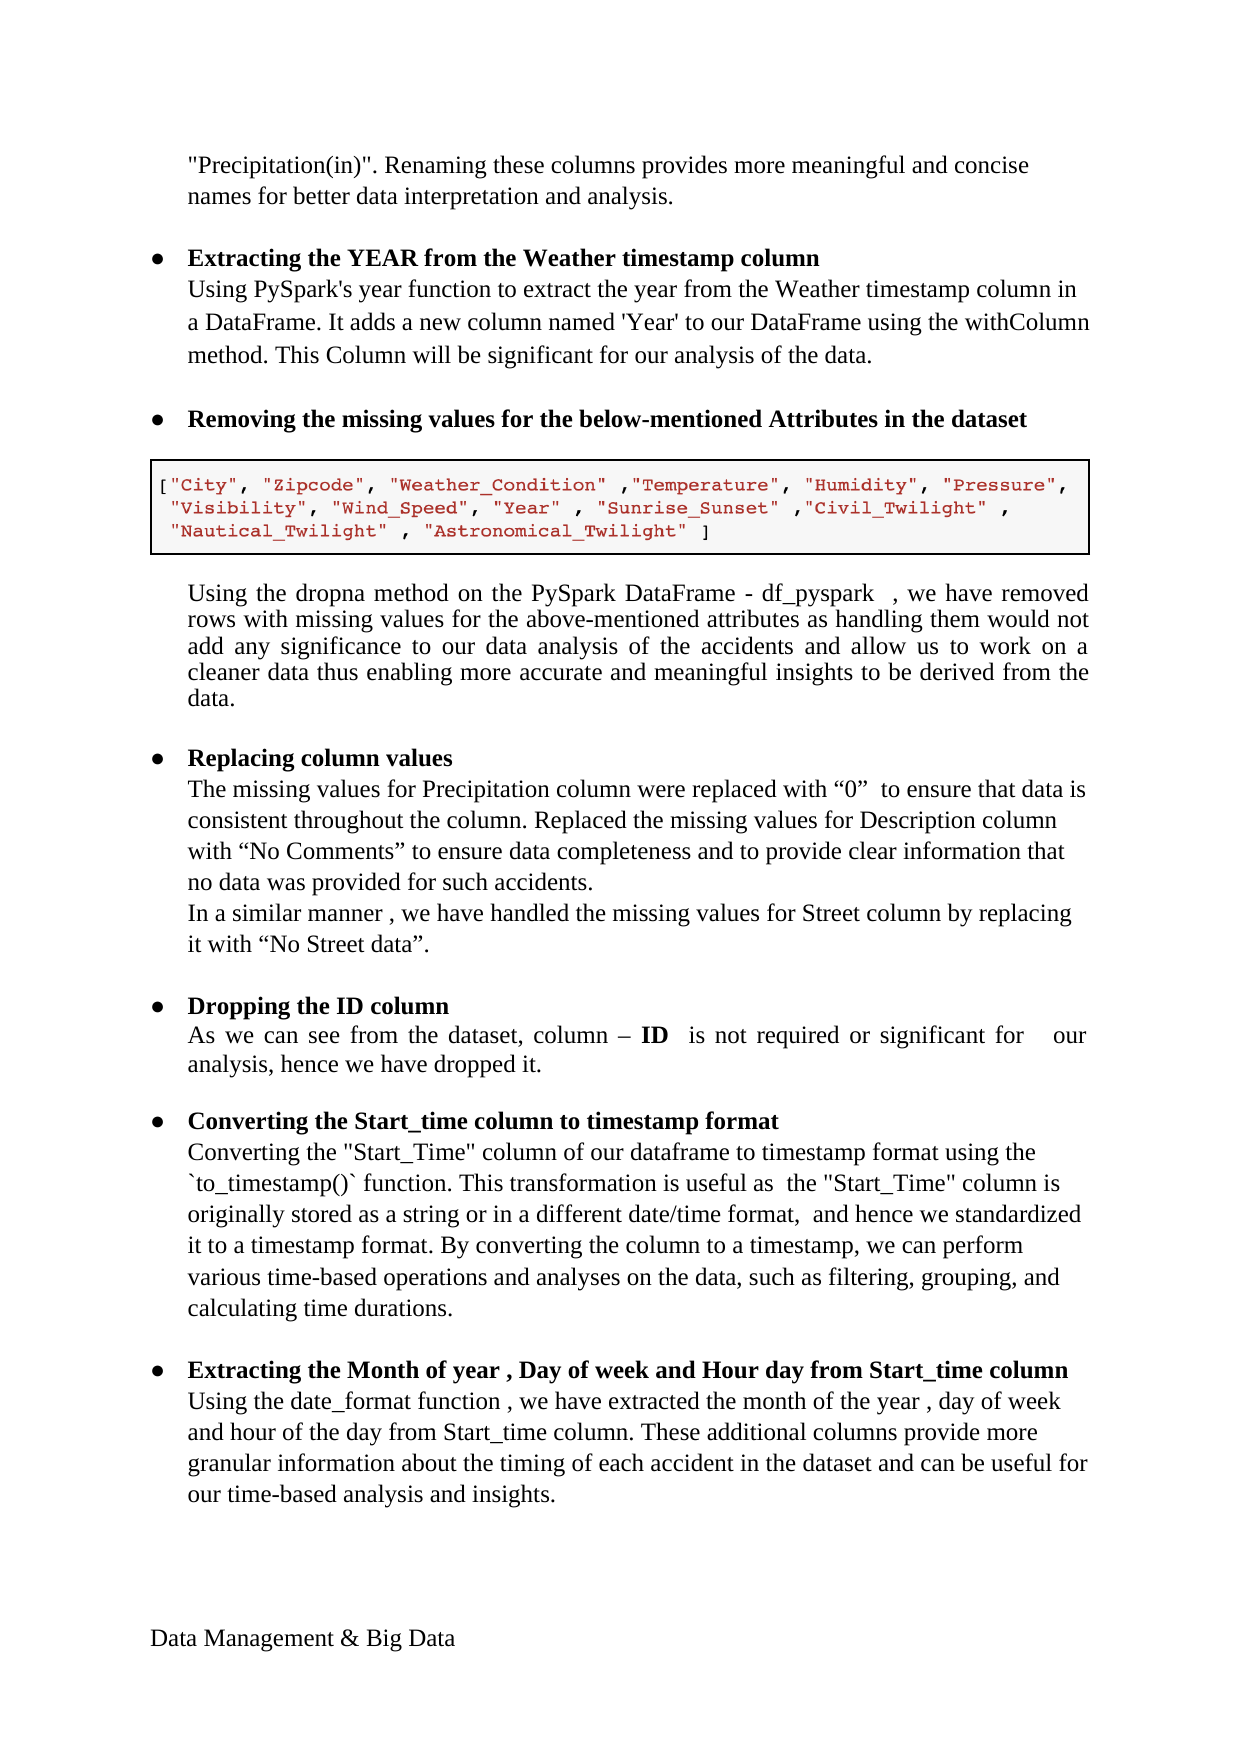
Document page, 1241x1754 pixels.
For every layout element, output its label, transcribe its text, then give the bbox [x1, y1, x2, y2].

list Dropping the ID column [150, 991, 1087, 1020]
list Replacing column values [150, 743, 1090, 772]
text The missing values for Precipitation column were replaced with “0” to ensure that data is consistent throughout the column. Replaced the missing values for Description column with “No Comments” to ensure data completeness and to provide clear information that no data was provided for such accidents. [187, 774, 1090, 896]
list Extracting the YEAR from the Weather timestamp column [150, 243, 1090, 272]
text Using PySpark's year function to extract the year from the Weather timestamp column in a DataFrame. It adds a new column named 'Year' to our DataFrame using the withColumn method. This Column will be significant for our analysis of the data. [187, 274, 1090, 369]
text Using the dropna method on the PySpark DataFrame - df_pyspark , we have removed rows with missing values for the above-mentioned attributes as handling them would not add any significance to our data analysis of the accidents and allow us to work on a cleaner data thus enabling more accurate and meaningful insights to be derived from the data. [187, 581, 1090, 712]
list Extracting the Month of year , Day of week and Hour day from Start_time column [150, 1355, 1090, 1383]
text As we can see from the dataset, column – ID is not required or significant for our analysis, hence we have dropped it. [187, 1020, 1087, 1078]
list Removing the missing values for the below-mentioned Attributes in the dataset [150, 404, 1090, 433]
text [187, 150, 1090, 210]
list Converting the Start_time column to timestamp format [150, 1106, 1090, 1135]
picture [152, 461, 1088, 553]
text Using the date_format function , we have extracted the month of the year , day of week and hour of the day from Start_time column. These additional columns provide more granular information about the timing of each accident in the dataset and can be useful for our time-based analysis and insights. [187, 1386, 1090, 1508]
text In a similar manner , we have handled the missing values for Street column by replacing it with “No Street data”. [187, 898, 1090, 958]
text Converting the "Start_Time" column of our dataframe to timestamp format using the `to_timestamp()` function. This transformation is useful as the "Start_Time" column is originally stored as a string or in a different date/time format, and hence we standardized it to a timestamp format. By converting the column to a timestamp, we can perform various time-based operations and analyses on the data, such as filtering, grouping, and calculating time durations. [187, 1137, 1090, 1321]
